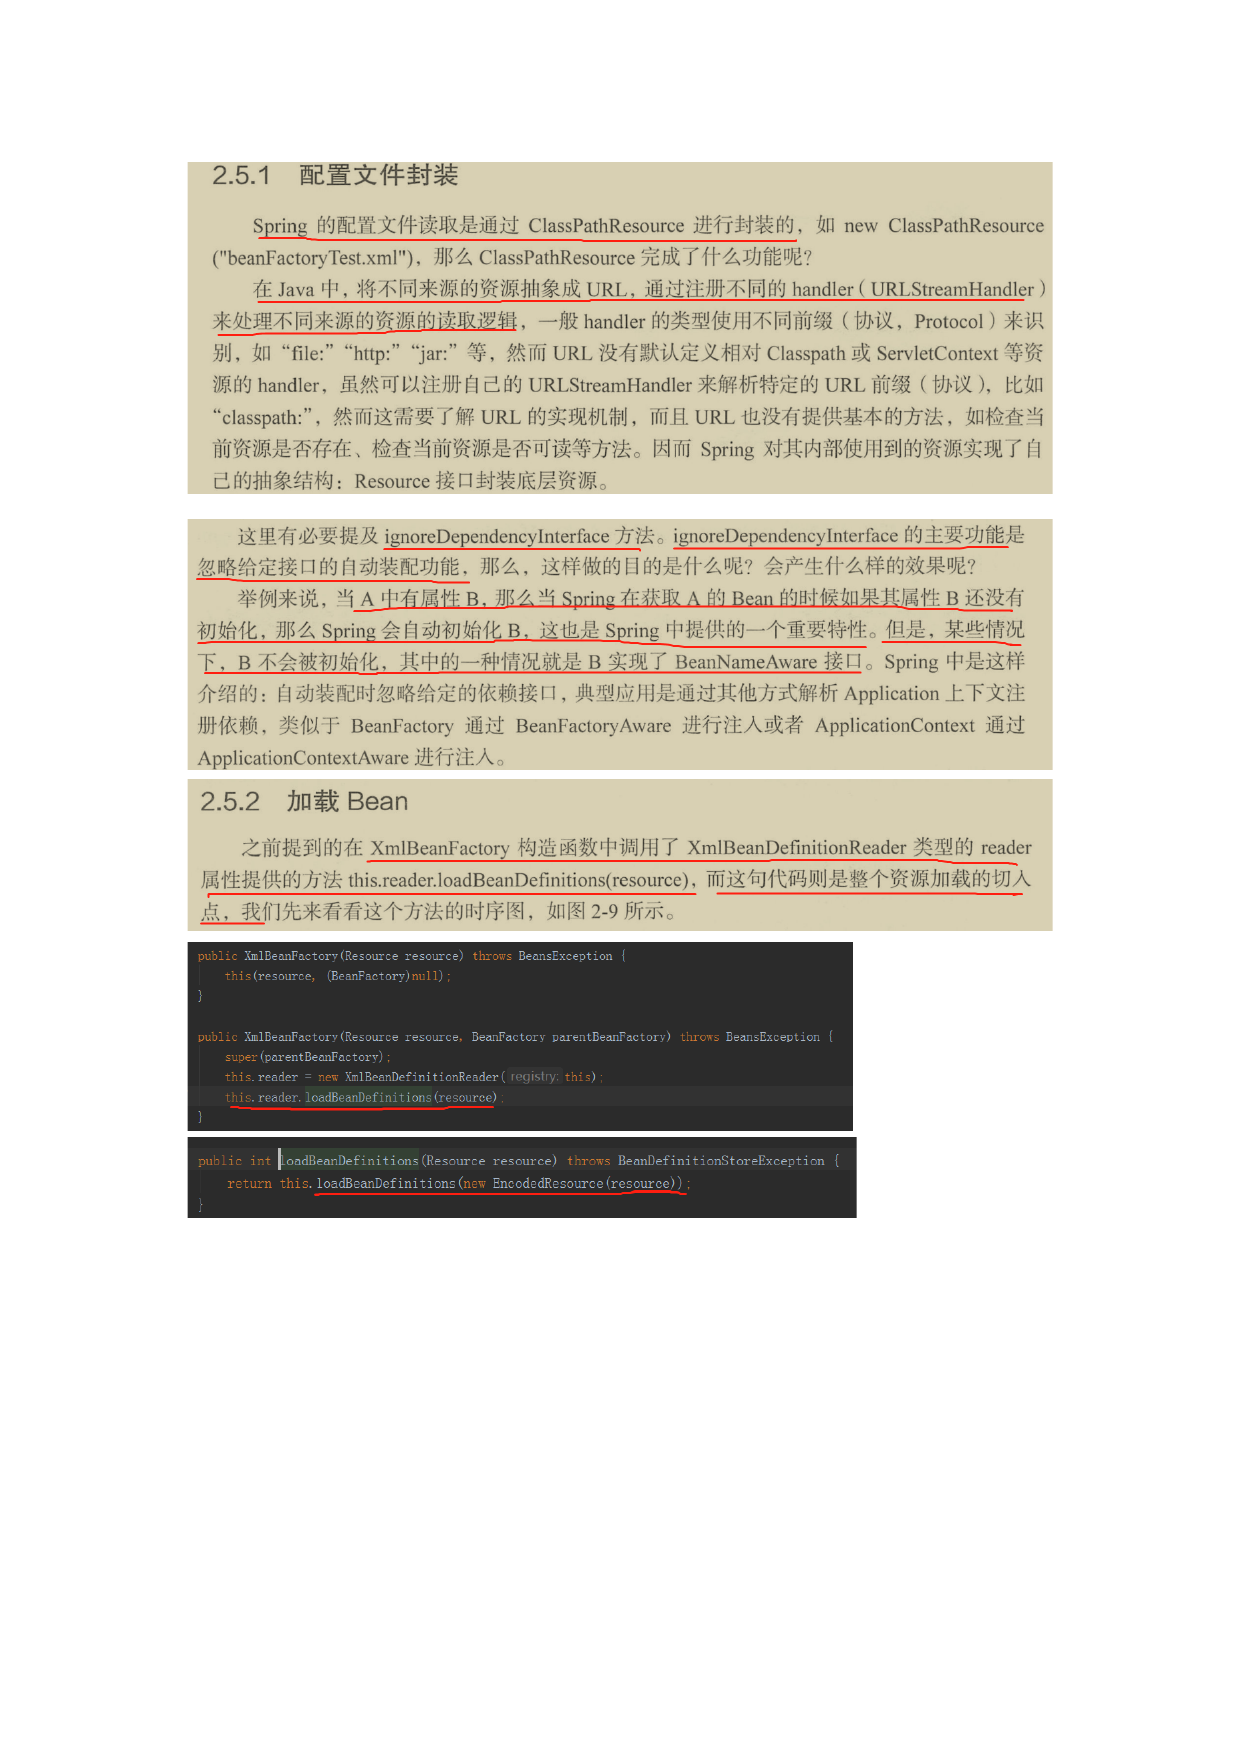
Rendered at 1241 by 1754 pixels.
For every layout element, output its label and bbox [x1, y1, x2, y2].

picture [187, 942, 853, 1131]
picture [187, 519, 1053, 770]
picture [187, 1137, 857, 1218]
picture [187, 779, 1053, 931]
picture [187, 162, 1053, 494]
